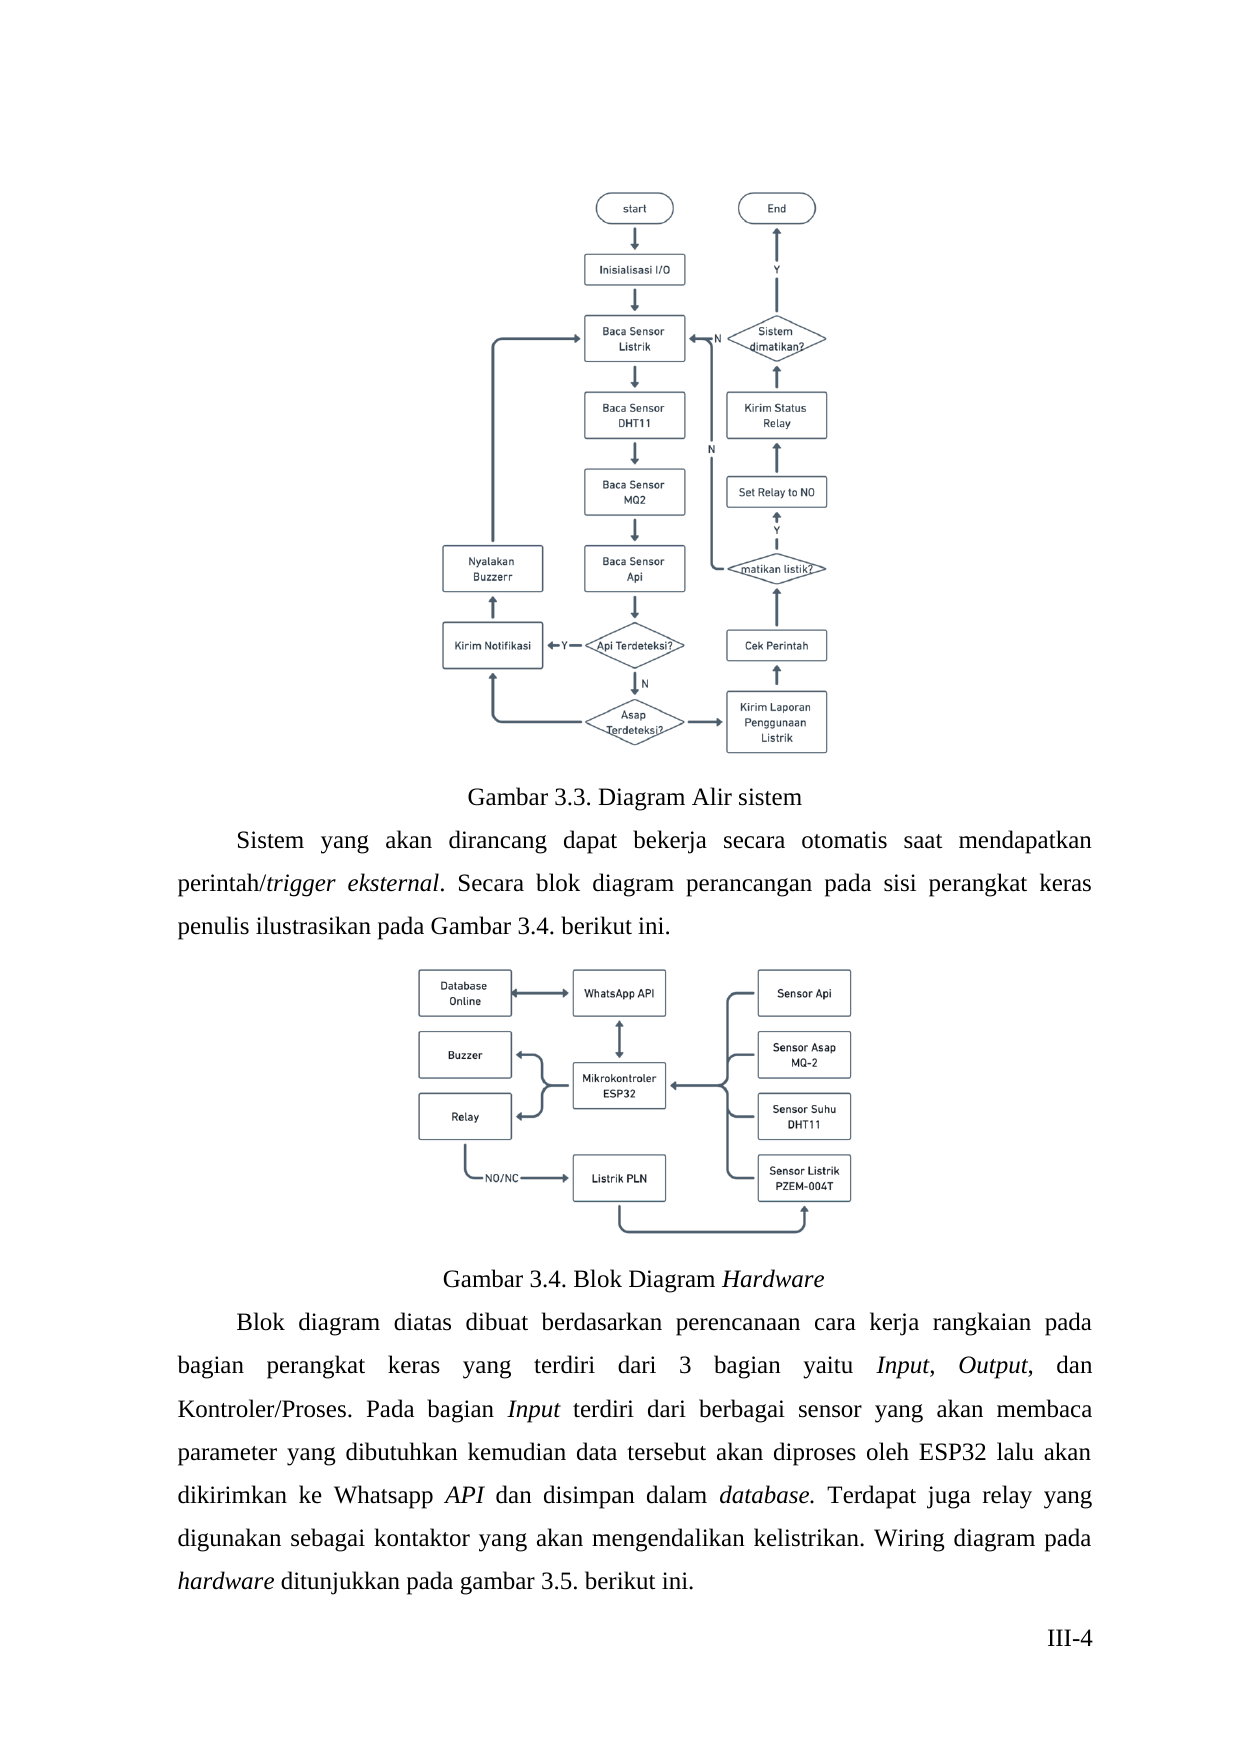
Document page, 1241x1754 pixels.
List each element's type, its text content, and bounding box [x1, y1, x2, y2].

picture [403, 954, 866, 1250]
list Sistem yang akan dirancang dapat bekerja secara otomatis saat mendapatkan perintah/trigger eksternal. Secara blok diagram perancangan pada sisi perangkat keras penulis ilustrasikan pada Gambar 3.4. berikut ini. [177, 825, 1092, 940]
list Gambar 3.4. Blok Diagram Hardware [177, 1264, 1092, 1293]
list Blok diagram diatas dibuat berdasarkan perencanaan cara kerja rangkaian pada bagian perangkat keras yang terdiri dari 3 bagian yaitu Input, Output, dan Kontroler/Proses. Pada bagian Input terdiri dari berbagai sensor yang akan membaca parameter yang dibutuhkan kemudian data tersebut akan diproses oleh ESP32 lalu akan dikirimkan ke Whatsapp API dan disimpan dalam database. Terdapat juga relay yang digunakan sebagai kontaktor yang akan mengendalikan kelistrikan. Wiring diagram pada hardware ditunjukkan pada gambar 3.5. berikut ini. [177, 1307, 1092, 1595]
text Gambar 3.3. Diagram Alir sistem [177, 782, 1092, 811]
picture [427, 177, 842, 768]
